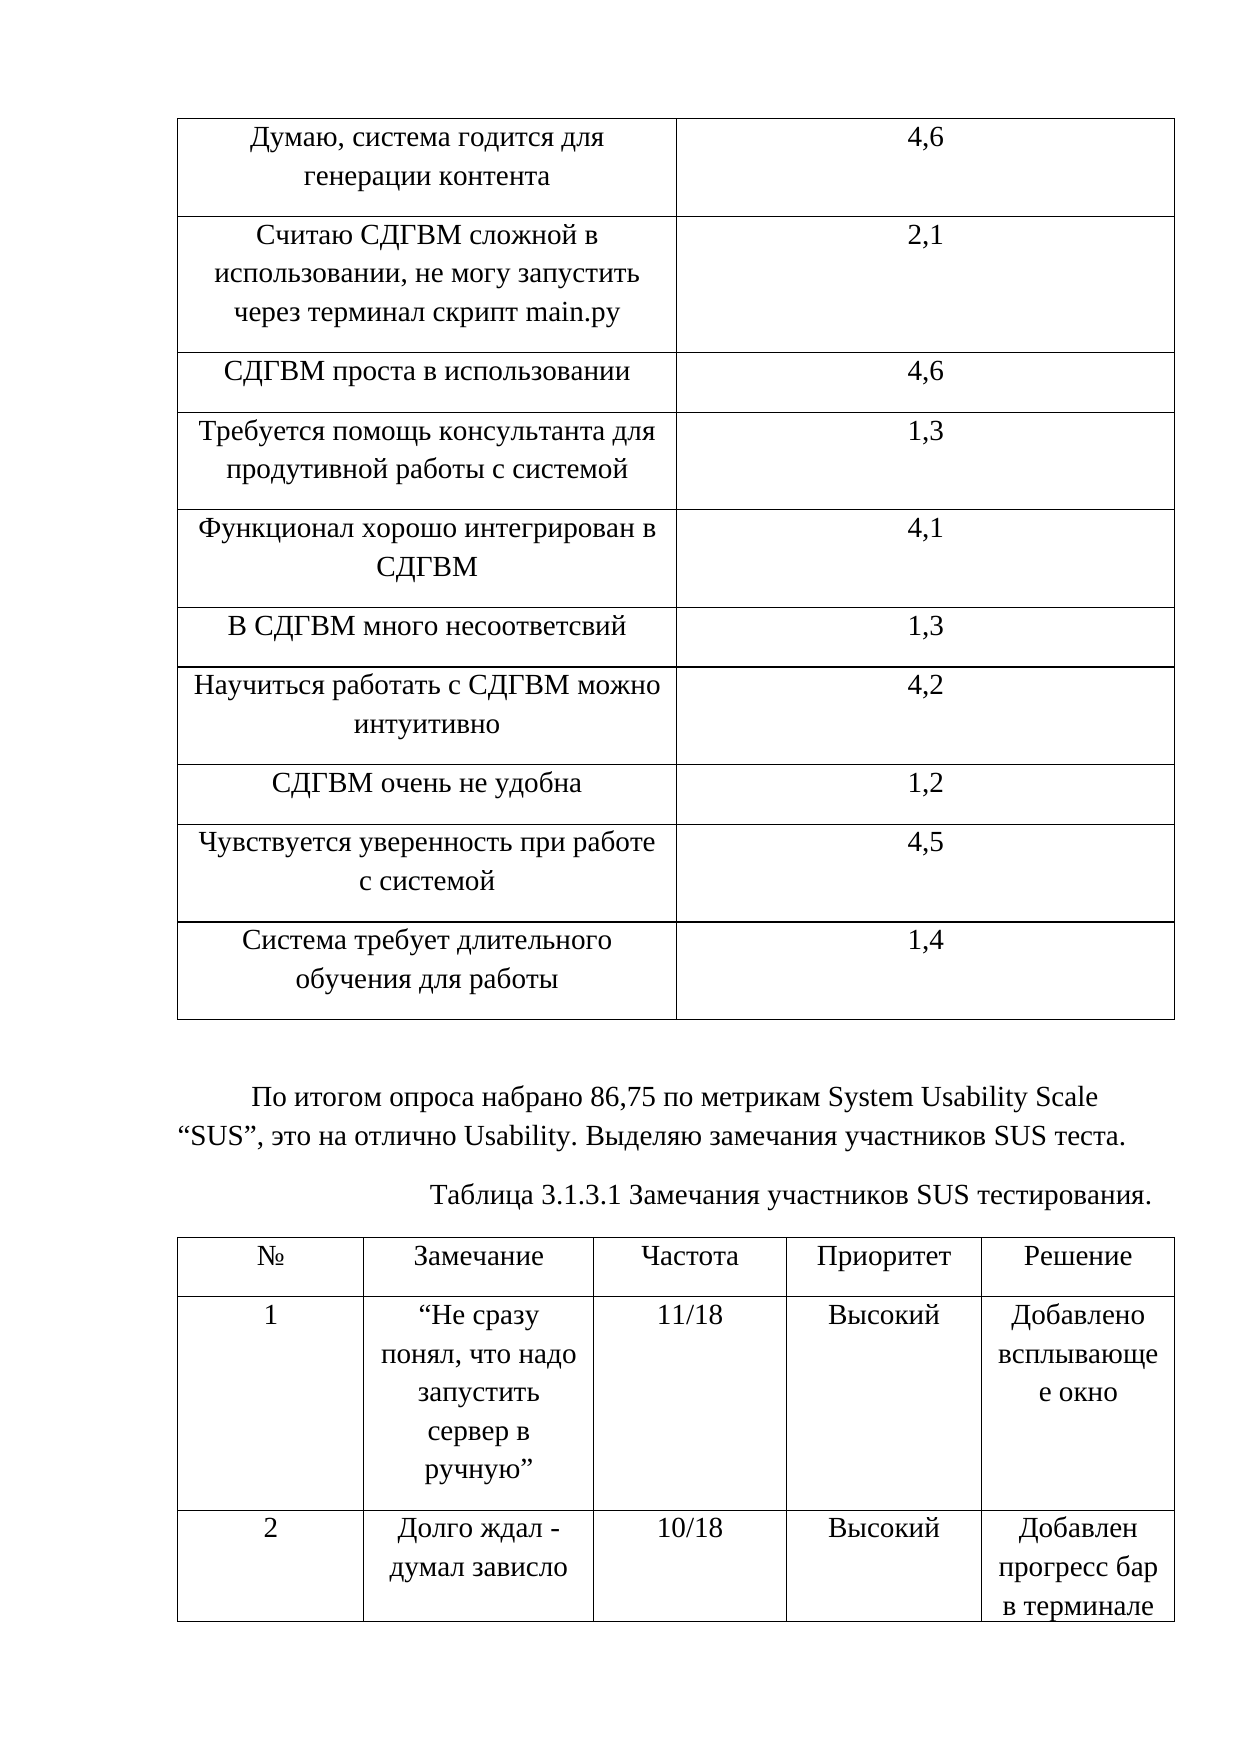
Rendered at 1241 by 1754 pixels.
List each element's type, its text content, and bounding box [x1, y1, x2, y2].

table_cell Чувствуется уверенность при работе с системой [178, 825, 676, 921]
table_cell 1,3 [677, 608, 1174, 666]
table_header № [178, 1238, 363, 1296]
table_cell 4,1 [677, 510, 1174, 607]
table_cell “Не сразу понял, что надо запустить сервер в ручную” [364, 1297, 593, 1509]
text По итогом опроса набрано 86,75 по метрикам System Usability Scale “SUS”, это на отлично Usability. Выделяю замечания участников SUS теста. [177, 1079, 1152, 1152]
table_cell В СДГВМ много несоответсвий [178, 608, 676, 666]
table_cell 11/18 [594, 1297, 786, 1509]
table_cell 10/18 [594, 1511, 786, 1621]
table_cell Высокий [787, 1511, 981, 1621]
table_cell СДГВМ очень не удобна [178, 765, 676, 823]
table_cell СДГВМ проста в использовании [178, 353, 676, 412]
table_cell 1 [178, 1297, 363, 1509]
table_cell 2,1 [677, 217, 1174, 352]
table_cell 4,6 [677, 119, 1174, 216]
table_header Приоритет [787, 1238, 981, 1296]
table_header Решение [982, 1238, 1174, 1296]
text Таблица 3.1.3.1 Замечания участников SUS тестирования. [177, 1177, 1152, 1211]
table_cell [364, 1511, 593, 1621]
table_cell Считаю СДГВМ сложной в использовании, не могу запустить через терминал скрипт main.py [178, 217, 676, 352]
table_cell Думаю, система годится для генерации контента [178, 119, 676, 216]
table_cell 4,5 [677, 825, 1174, 921]
table_cell 4,6 [677, 353, 1174, 412]
table_cell Высокий [787, 1297, 981, 1509]
table_cell 4,2 [677, 668, 1174, 764]
table_cell 1,3 [677, 413, 1174, 509]
table_cell 1,4 [677, 923, 1174, 1019]
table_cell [982, 1511, 1174, 1621]
table_header Замечание [364, 1238, 593, 1296]
table_cell Функционал хорошо интегрирован в СДГВМ [178, 510, 676, 607]
table_cell 1,2 [677, 765, 1174, 823]
table_cell Требуется помощь консультанта для продутивной работы с системой [178, 413, 676, 509]
table_cell Система требует длительного обучения для работы [178, 923, 676, 1019]
table_cell 2 [178, 1511, 363, 1621]
table_cell Добавлено всплывающее окно [982, 1297, 1174, 1509]
table_header Частота [594, 1238, 786, 1296]
table_cell Научиться работать с СДГВМ можно интуитивно [178, 668, 676, 764]
